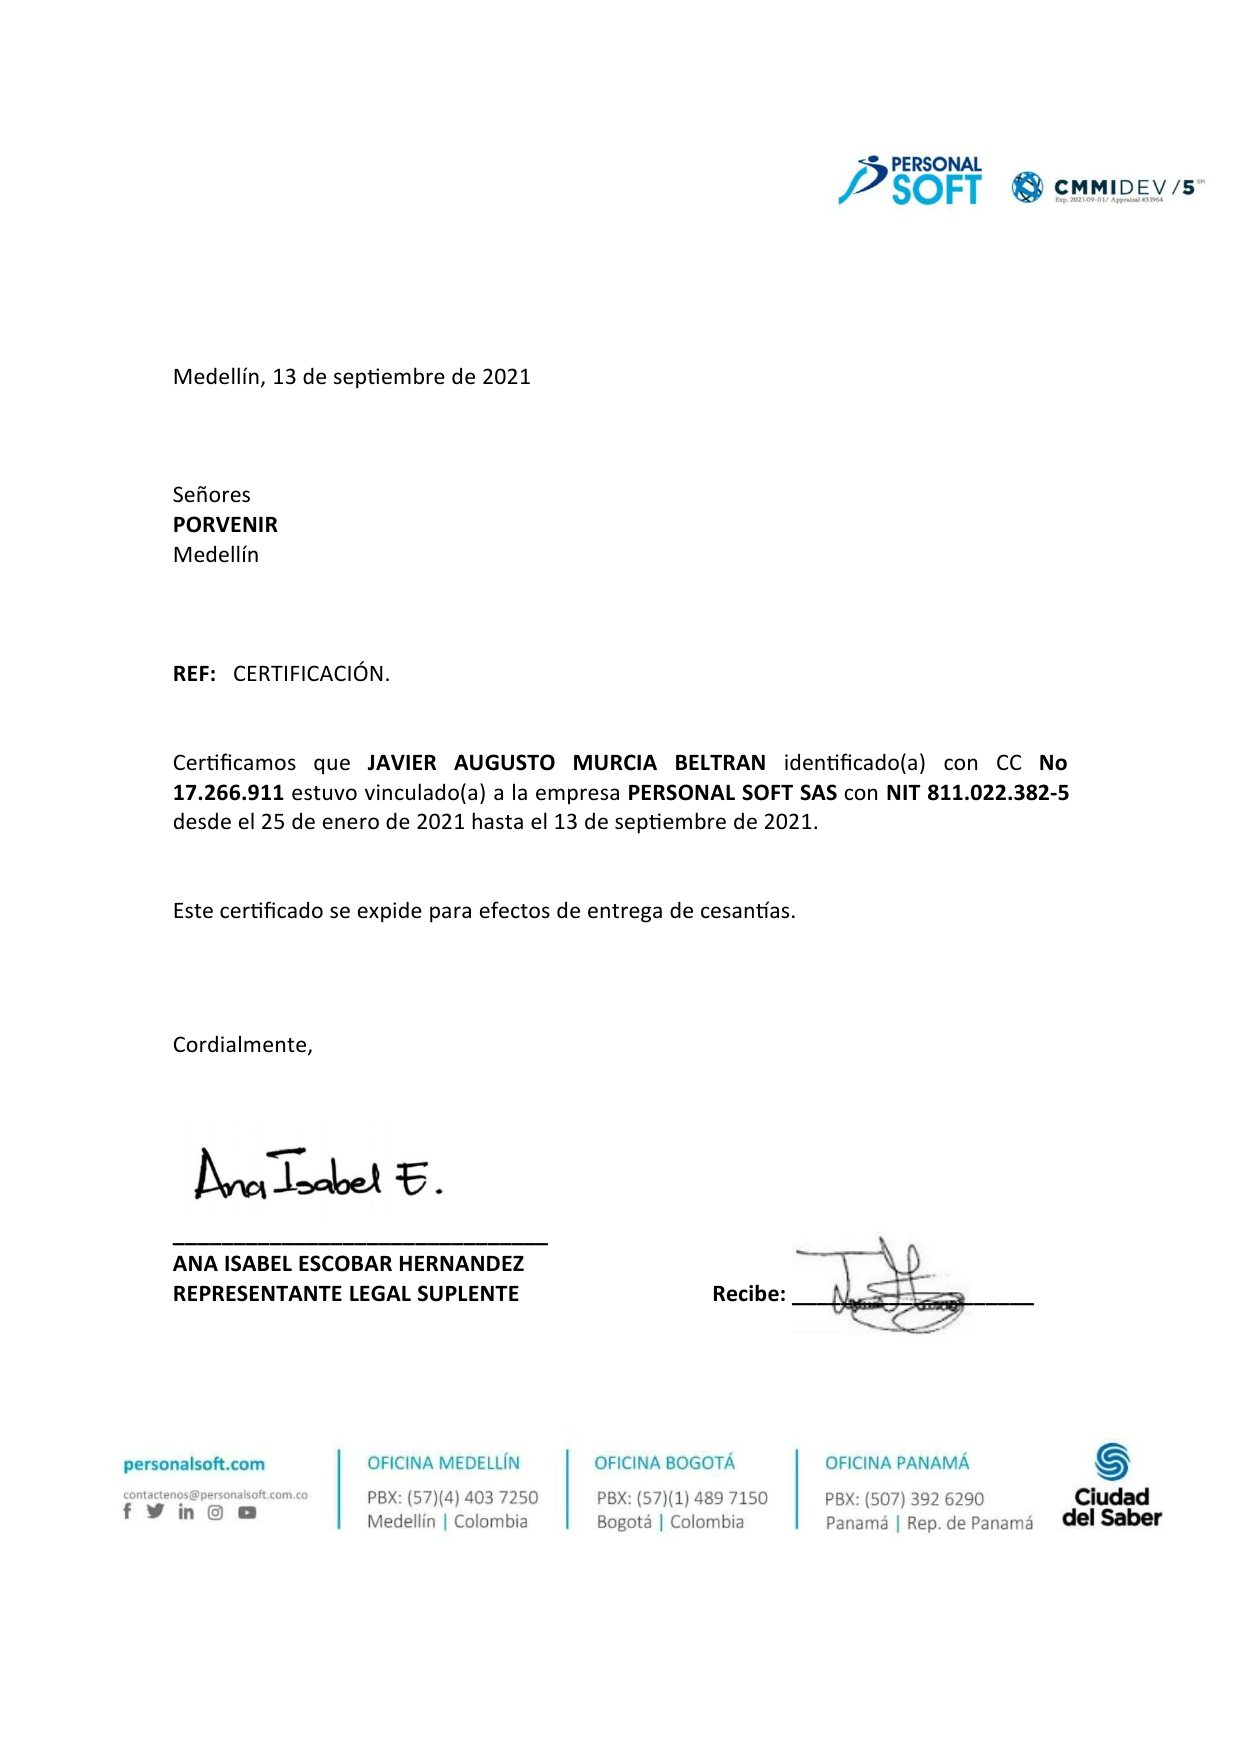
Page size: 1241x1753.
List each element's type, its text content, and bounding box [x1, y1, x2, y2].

text Medellín [173, 538, 303, 568]
text Este certificado se expide para efectos de entrega de cesantías. [173, 895, 822, 924]
text ANA ISABEL ESCOBAR HERNANDEZ [173, 1248, 549, 1278]
picture [792, 1231, 976, 1278]
text desde el 25 de enero de 2021 hasta el 13 de septiembre de 2021. [173, 806, 843, 836]
text 17.266.911 estuvo vinculado(a) a la empresa PERSONAL SOFT SAS con NIT 811.022.382-5 [173, 776, 1094, 806]
text Certificamos que JAVIER AUGUSTO MURCIA BELTRAN identificado(a) con CC No [173, 747, 1094, 776]
text REPRESENTANTE LEGAL SUPLENTE [173, 1278, 549, 1307]
text Señores [173, 479, 303, 509]
picture [169, 1115, 458, 1221]
picture [56, 1423, 1215, 1554]
text ______________________________ [185, 1218, 573, 1248]
text Recibe: ____________________ [712, 1278, 1059, 1307]
picture [830, 128, 1229, 241]
text Medellín, 13 de septiembre de 2021 [173, 360, 555, 390]
picture [792, 1307, 976, 1340]
text Cordialmente, [173, 1029, 338, 1058]
text REF: CERTIFICACIÓN. [173, 657, 415, 687]
text PORVENIR [173, 509, 303, 538]
